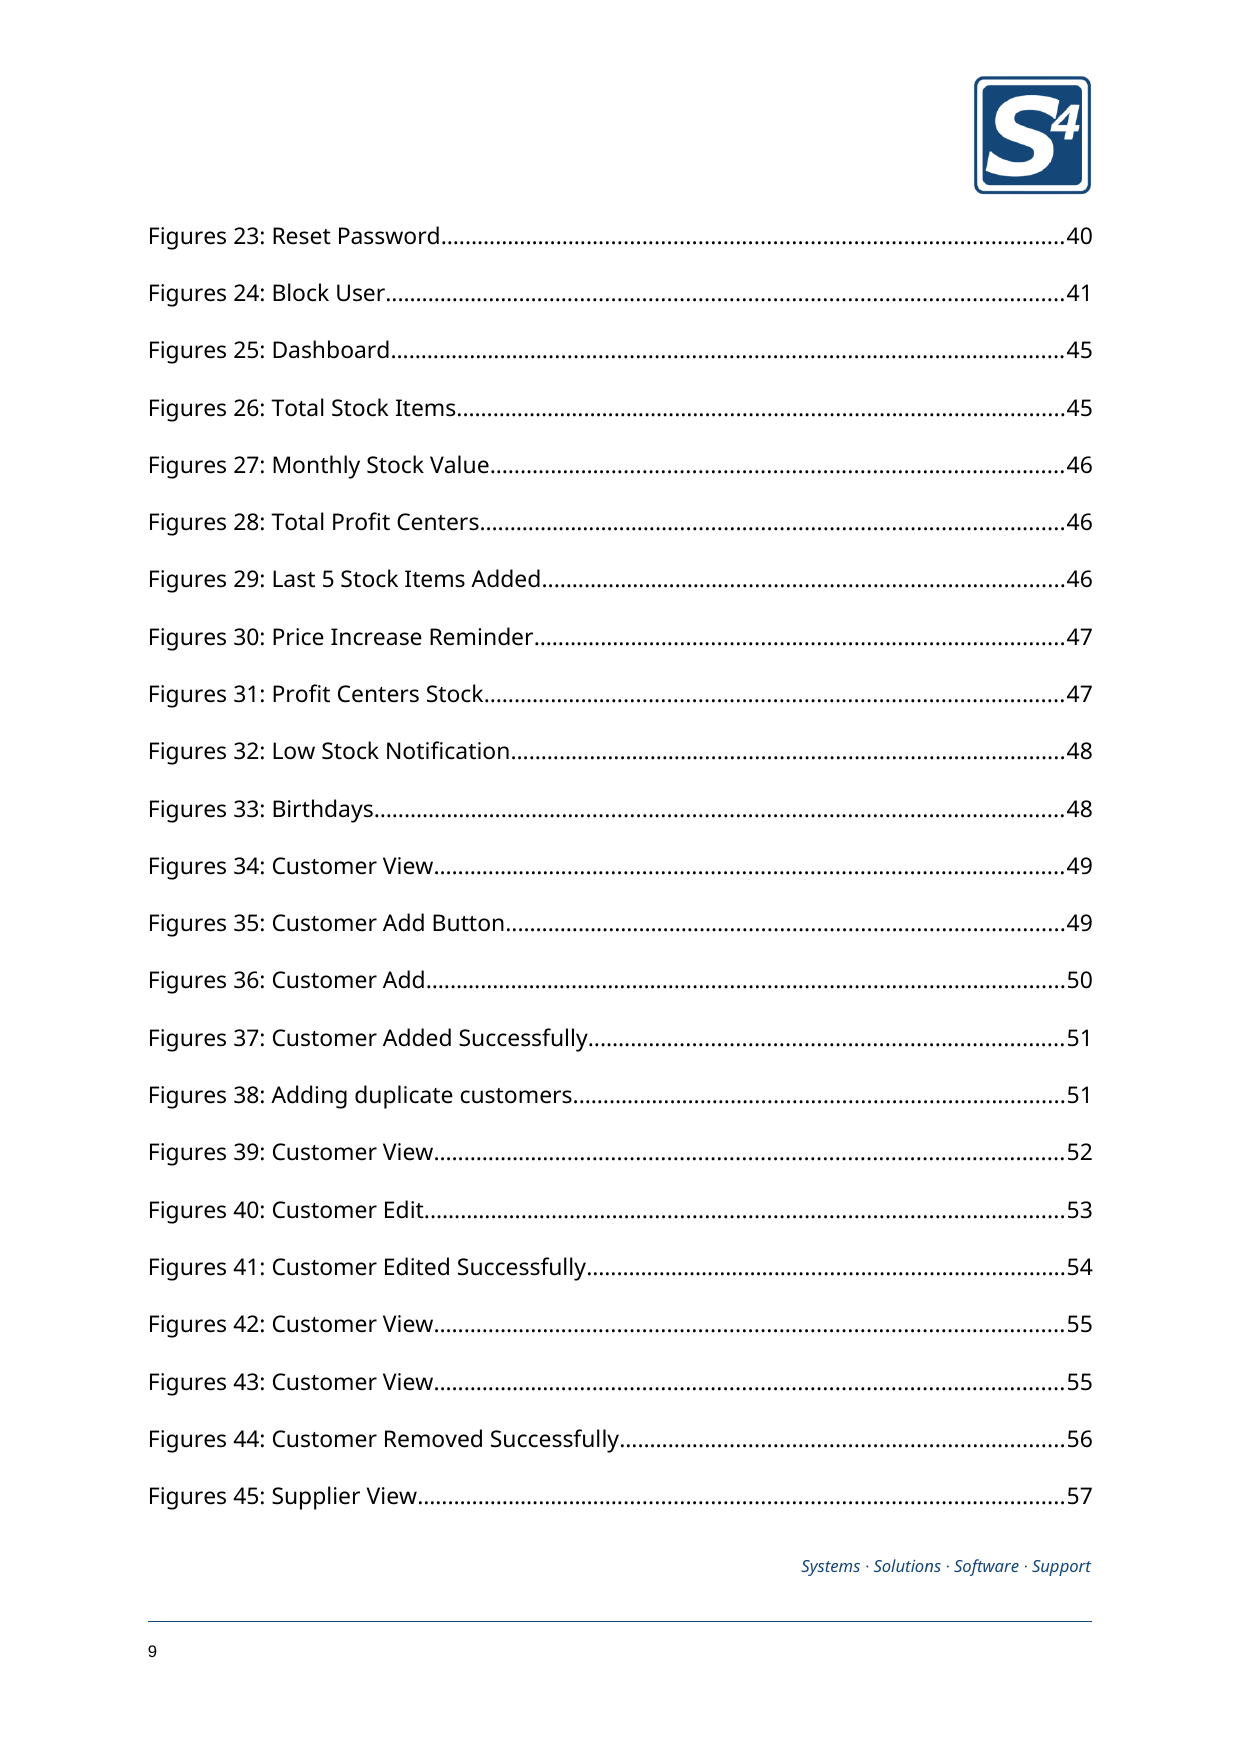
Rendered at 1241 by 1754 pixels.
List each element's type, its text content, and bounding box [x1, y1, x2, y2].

text Figures 44: Customer Removed Successfully 56 [148, 1423, 1092, 1454]
text Figures 38: Adding duplicate customers 51 [148, 1079, 1092, 1110]
text Figures 35: Customer Add Button 49 [148, 907, 1092, 938]
text Figures 43: Customer View 55 [148, 1366, 1092, 1397]
text Figures 31: Profit Centers Stock 47 [148, 678, 1092, 709]
text Figures 23: Reset Password 40 [148, 220, 1092, 251]
text Figures 27: Monthly Stock Value 46 [148, 449, 1092, 480]
text Figures 29: Last 5 Stock Items Added 46 [148, 563, 1092, 595]
text Figures 30: Price Increase Reminder 47 [148, 621, 1092, 652]
text Figures 37: Customer Added Successfully 51 [148, 1022, 1092, 1053]
text Figures 33: Birthdays 48 [148, 793, 1092, 824]
text Figures 25: Dashboard 45 [148, 334, 1092, 366]
text Figures 24: Block User 41 [148, 277, 1092, 308]
text Figures 28: Total Profit Centers 46 [148, 506, 1092, 537]
text Figures 40: Customer Edit 53 [148, 1194, 1092, 1225]
text Figures 36: Customer Add 50 [148, 964, 1092, 996]
picture [972, 75, 1093, 196]
text Figures 39: Customer View 52 [148, 1136, 1092, 1168]
text Figures 34: Customer View 49 [148, 850, 1092, 881]
text Figures 26: Total Stock Items 45 [148, 392, 1092, 423]
text Figures 41: Customer Edited Successfully 54 [148, 1251, 1092, 1282]
text Figures 42: Customer View 55 [148, 1308, 1092, 1339]
text Figures 32: Low Stock Notification 48 [148, 735, 1092, 767]
text Figures 45: Supplier View 57 [148, 1480, 1092, 1511]
